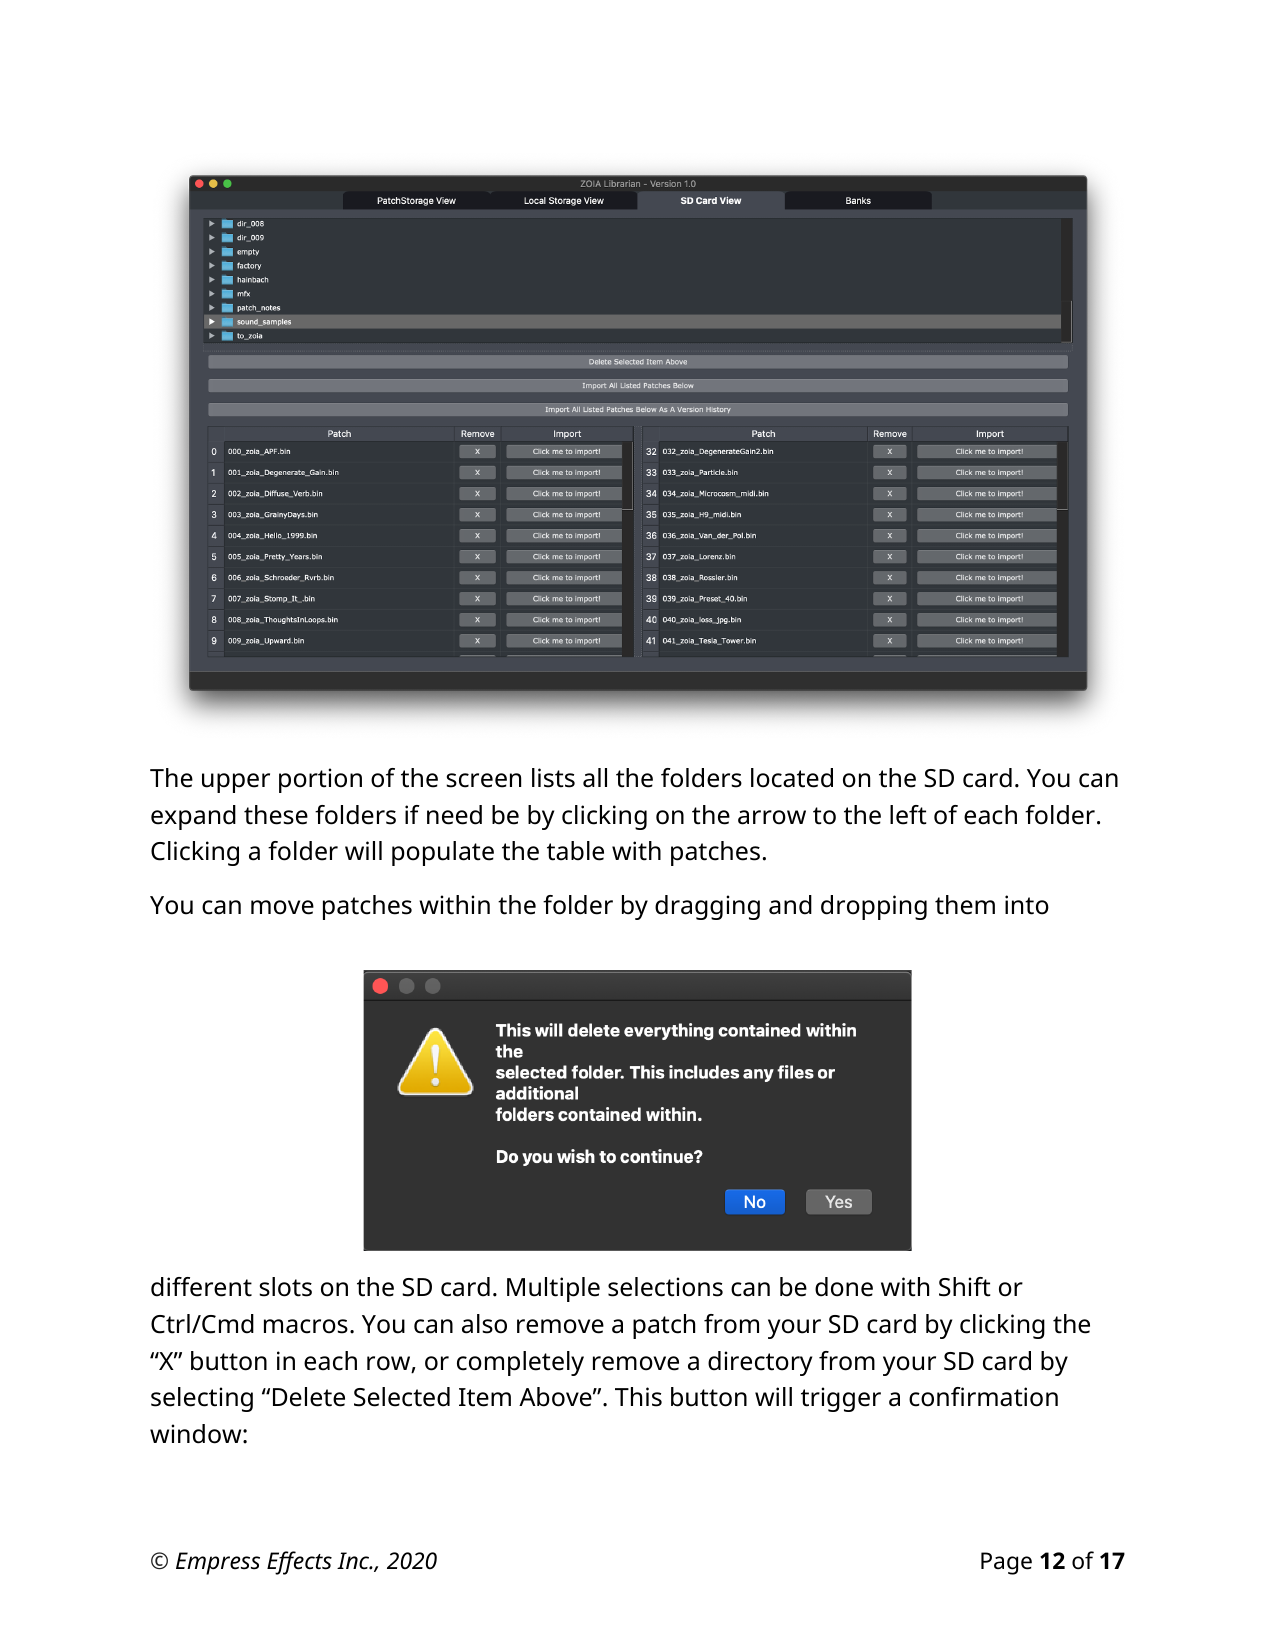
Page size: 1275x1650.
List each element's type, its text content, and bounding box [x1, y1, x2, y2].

text The upper portion of the screen lists all the folders located on the SD card. You can expand these folders if need be by clicking on the arrow to the left of each folder. Clicking a folder will populate the table with patches. [150, 761, 1125, 868]
picture [150, 150, 1125, 742]
picture [363, 970, 912, 1251]
